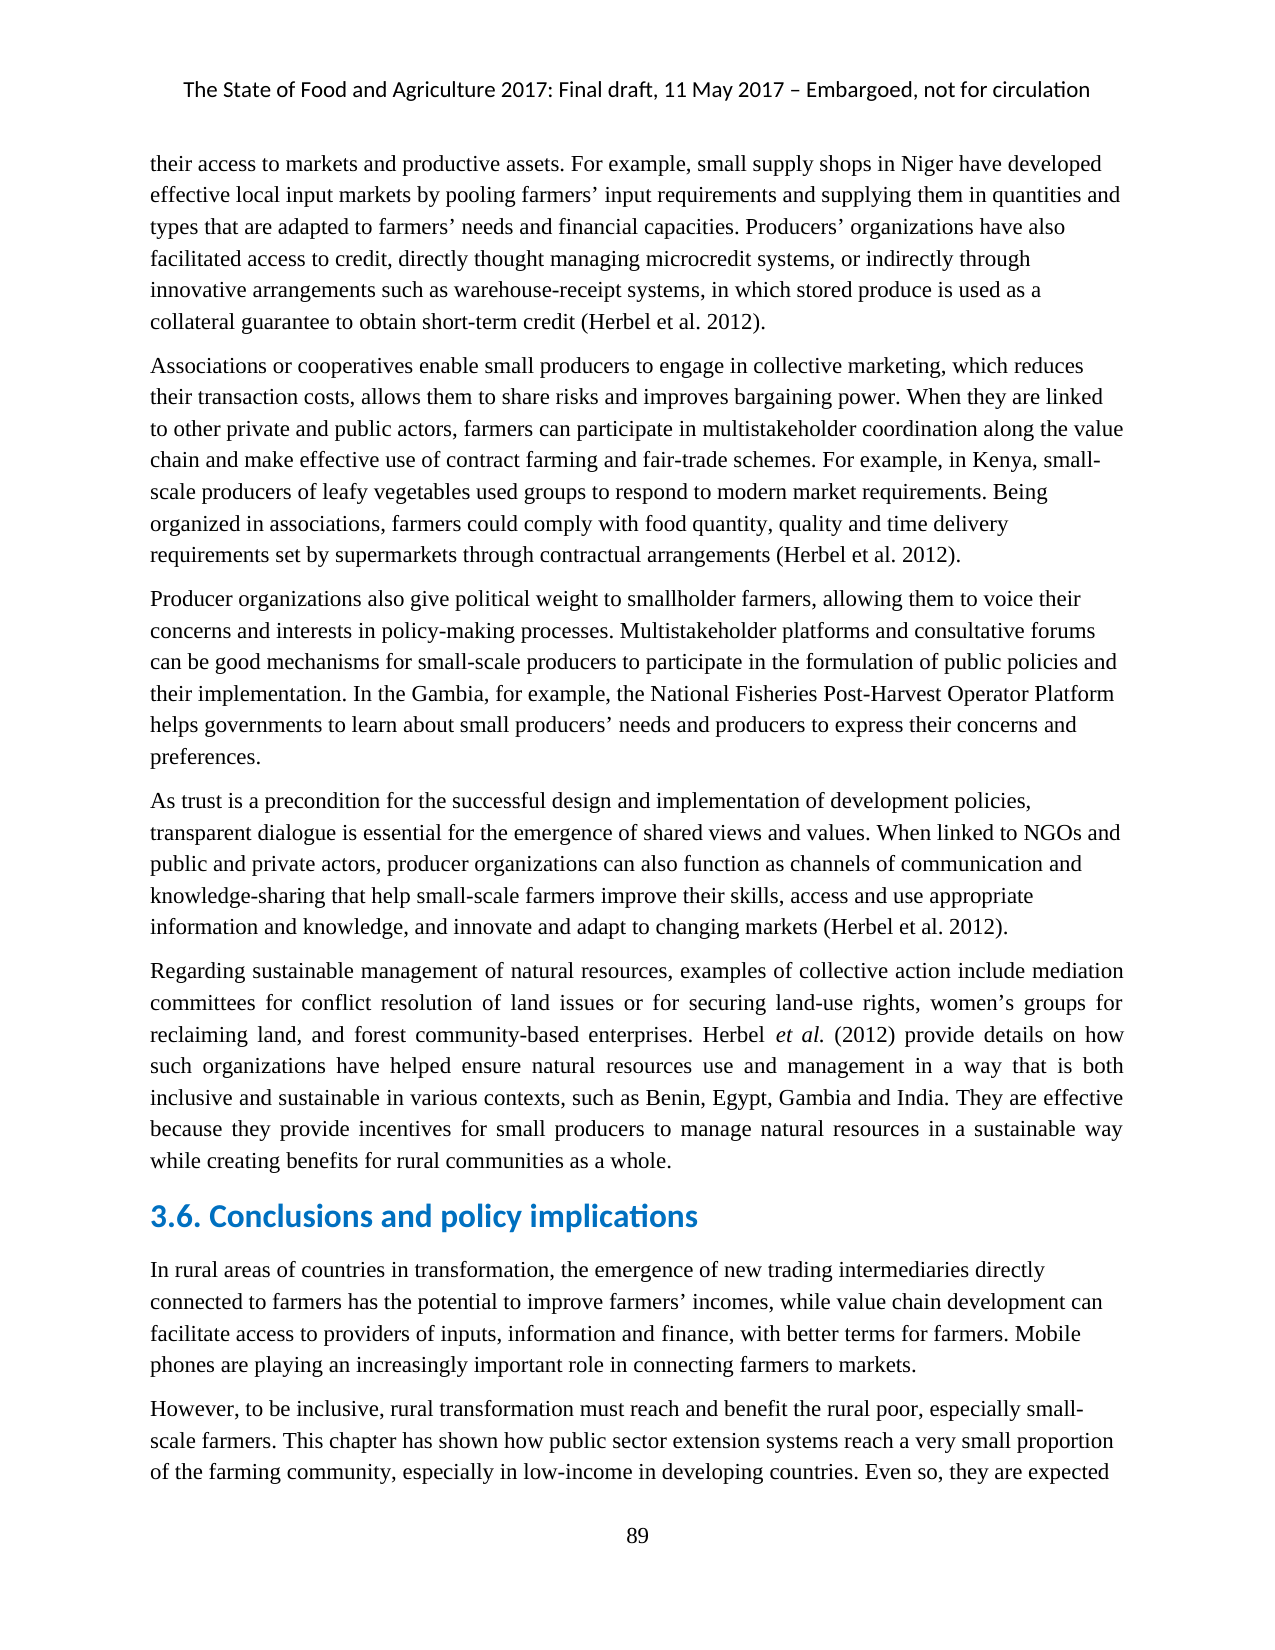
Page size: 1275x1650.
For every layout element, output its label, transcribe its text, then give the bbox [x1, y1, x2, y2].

text Producer organizations also give political weight to smallholder farmers, allowing them to voice their concerns and interests in policy-making processes. Multistakeholder platforms and consultative forums can be good mechanisms for small-scale producers to participate in the formulation of public policies and their implementation. In the Gambia, for example, the National Fisheries Post-Harvest Operator Platform helps governments to learn about small producers’ needs and producers to express their concerns and preferences. [150, 585, 1125, 769]
text Associations or cooperatives enable small producers to engage in collective marketing, which reduces their transaction costs, allows them to share risks and improves bargaining power. When they are linked to other private and public actors, farmers can participate in multistakeholder coordination along the value chain and make effective use of contract farming and fair-trade schemes. For example, in Kenya, small-scale producers of leafy vegetables used groups to respond to modern market requirements. Being organized in associations, farmers could comply with food quantity, quality and time delivery requirements set by supermarkets through contractual arrangements (Herbel et al. 2012). [150, 352, 1125, 568]
text Regarding sustainable management of natural resources, examples of collective action include mediation committees for conflict resolution of land issues or for securing land-use rights, women’s groups for reclaiming land, and forest community-based enterprises. Herbel et al. (2012) provide details on how such organizations have helped ensure natural resources use and management in a way that is both inclusive and sustainable in various contexts, such as Benin, Egypt, Gambia and India. They are effective because they provide incentives for small producers to manage natural resources in a sustainable way while creating benefits for rural communities as a whole. [150, 957, 1125, 1173]
text In rural areas of countries in transformation, the emergence of new trading intermediaries directly connected to farmers has the potential to improve farmers’ incomes, while value chain development can facilitate access to providers of inputs, information and finance, with better terms for farmers. Mobile phones are playing an increasingly important role in connecting farmers to markets. [150, 1256, 1125, 1377]
text As trust is a precondition for the successful design and implementation of development policies, transparent dialogue is essential for the emergence of shared views and values. When linked to NGOs and public and private actors, producer organizations can also function as channels of communication and knowledge-sharing that help small-scale farmers improve their skills, access and use appropriate information and knowledge, and innovate and adapt to changing markets (Herbel et al. 2012). [150, 787, 1125, 940]
subtitle 3.6. Conclusions and policy implications [150, 1195, 1125, 1236]
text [150, 150, 1125, 334]
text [150, 1395, 1125, 1485]
